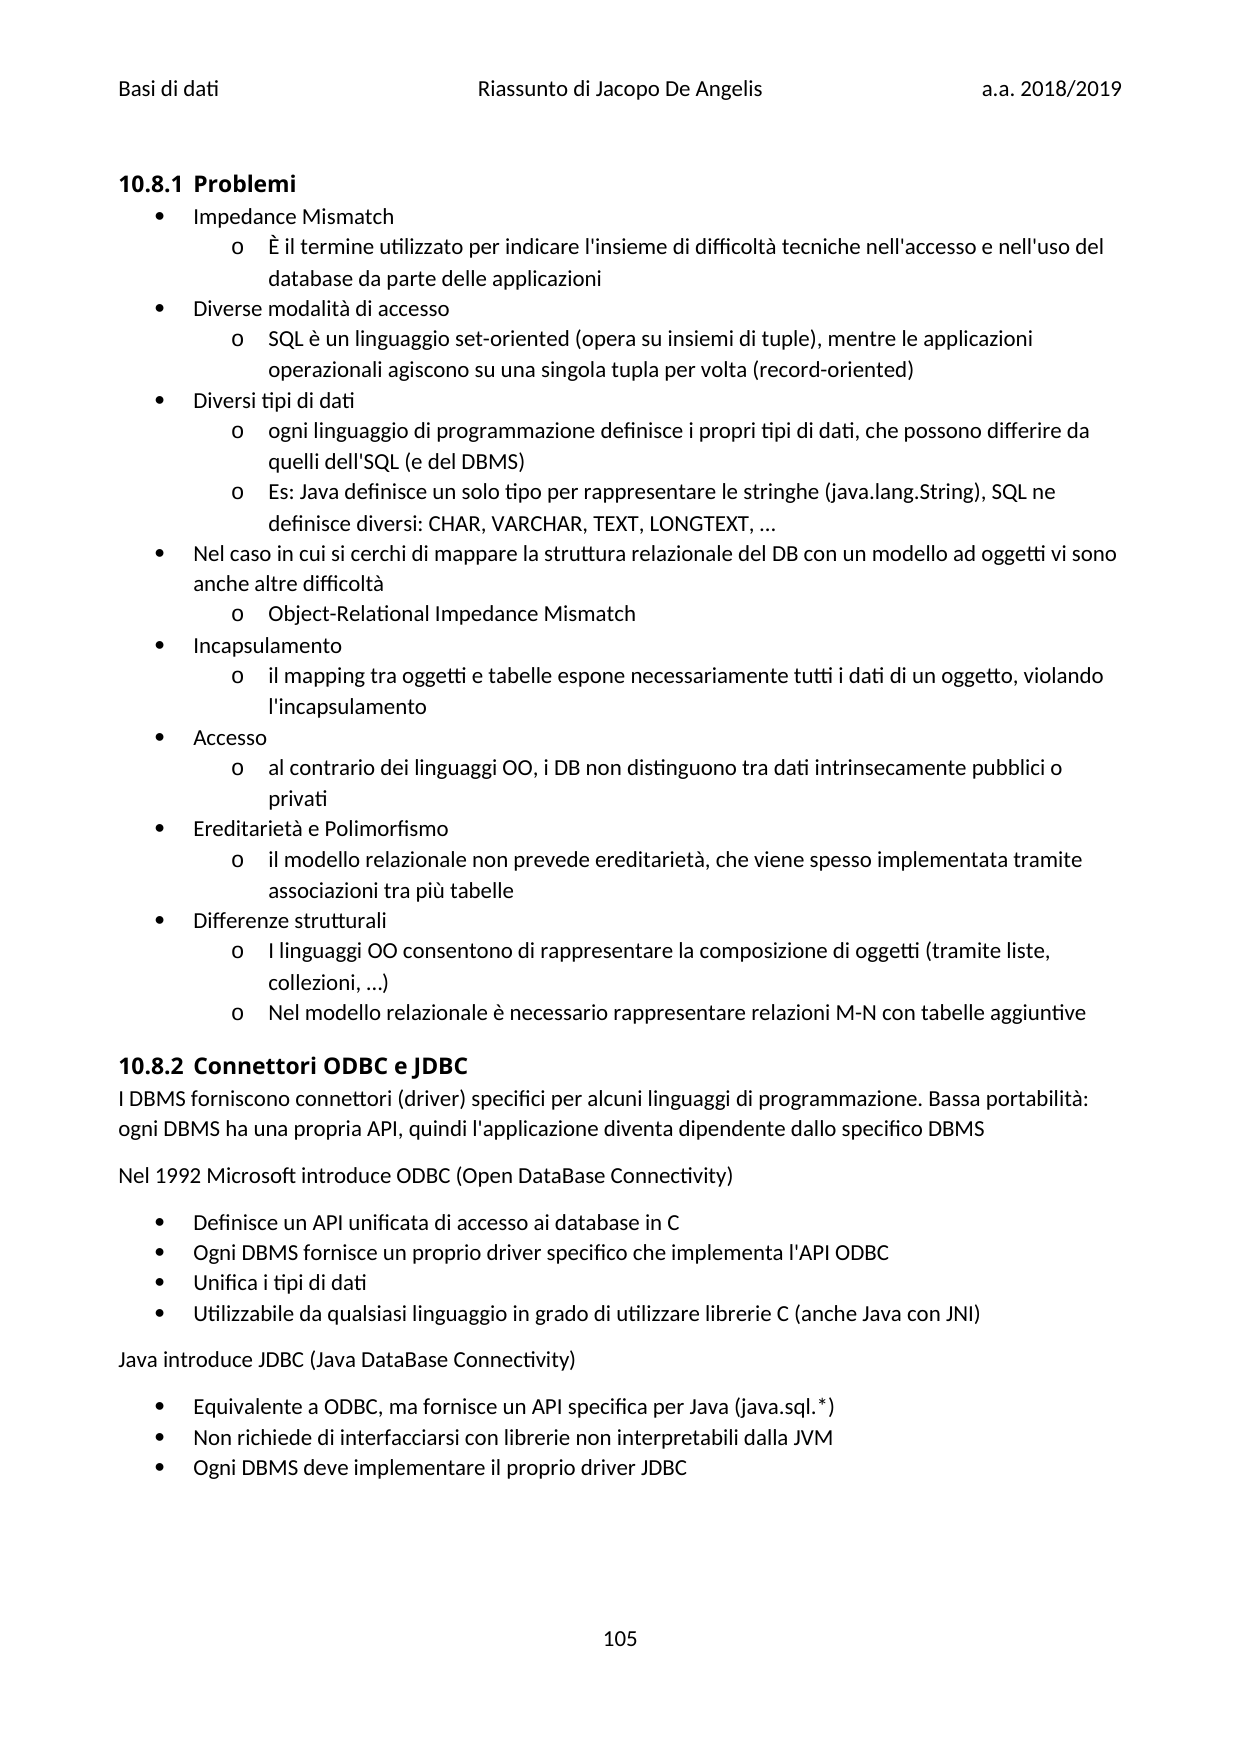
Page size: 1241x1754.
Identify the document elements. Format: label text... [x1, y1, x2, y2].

list I linguaggi OO consentono di rappresentare la composizione di oggetti (tramite liste, collezioni, …) [231, 936, 1122, 996]
text Nel 1992 Microsoft introduce ODBC (Open DataBase Connectivity) [118, 1161, 1122, 1189]
list Object-Relational Impedance Mismatch [231, 599, 1122, 629]
list SQL è un linguaggio set-oriented (opera su insiemi di tuple), mentre le applicazioni operazionali agiscono su una singola tupla per volta (record-oriented) [231, 324, 1122, 383]
text I DBMS forniscono connettori (driver) specifici per alcuni linguaggi di programmazione. Bassa portabilità: ogni DBMS ha una propria API, quindi l'applicazione diventa dipendente dallo specifico DBMS [118, 1084, 1122, 1142]
subtitle Connettori ODBC e JDBC [118, 1050, 1122, 1082]
list il mapping tra oggetti e tabelle espone necessariamente tutti i dati di un oggetto, violando l'incapsulamento [231, 661, 1122, 721]
list il modello relazionale non prevede ereditarietà, che viene spesso implementata tramite associazioni tra più tabelle [231, 845, 1122, 904]
list ogni linguaggio di programmazione definisce i propri tipi di dati, che possono differire da quelli dell'SQL (e del DBMS) [231, 416, 1122, 475]
list Nel caso in cui si cerchi di mappare la struttura relazionale del DB con un modello ad oggetti vi sono anche altre difficoltà [156, 539, 1122, 597]
list Ereditarietà e Polimorfismo [156, 814, 1122, 842]
list Equivalente a ODBC, ma fornisce un API specifica per Java (java.sql.*) [156, 1392, 1122, 1420]
list Ogni DBMS deve implementare il proprio driver JDBC [156, 1453, 1122, 1481]
list Accesso [156, 723, 1122, 751]
list Differenze strutturali [156, 906, 1122, 934]
list Unifica i tipi di dati [156, 1268, 1122, 1296]
list Impedance Mismatch [156, 202, 1122, 230]
list Nel modello relazionale è necessario rappresentare relazioni M-N con tabelle aggiuntive [231, 998, 1122, 1027]
list Definisce un API unificata di accesso ai database in C [156, 1208, 1122, 1236]
list al contrario dei linguaggi OO, i DB non distinguono tra dati intrinsecamente pubblici o privati [231, 753, 1122, 812]
subtitle Problemi [118, 168, 1122, 200]
list È il termine utilizzato per indicare l'insieme di difficoltà tecniche nell'accesso e nell'uso del database da parte delle applicazioni [231, 232, 1122, 292]
list Incapsulamento [156, 631, 1122, 659]
list Es: Java definisce un solo tipo per rappresentare le stringhe (java.lang.String), SQL ne definisce diversi: CHAR, VARCHAR, TEXT, LONGTEXT, … [231, 477, 1122, 537]
list Utilizzabile da qualsiasi linguaggio in grado di utilizzare librerie C (anche Java con JNI) [156, 1299, 1122, 1327]
text Java introduce JDBC (Java DataBase Connectivity) [118, 1346, 1122, 1373]
list Non richiede di interfacciarsi con librerie non interpretabili dalla JVM [156, 1423, 1122, 1451]
list Ogni DBMS fornisce un proprio driver specifico che implementa l'API ODBC [156, 1238, 1122, 1266]
list Diverse modalità di accesso [156, 294, 1122, 322]
list Diversi tipi di dati [156, 386, 1122, 414]
